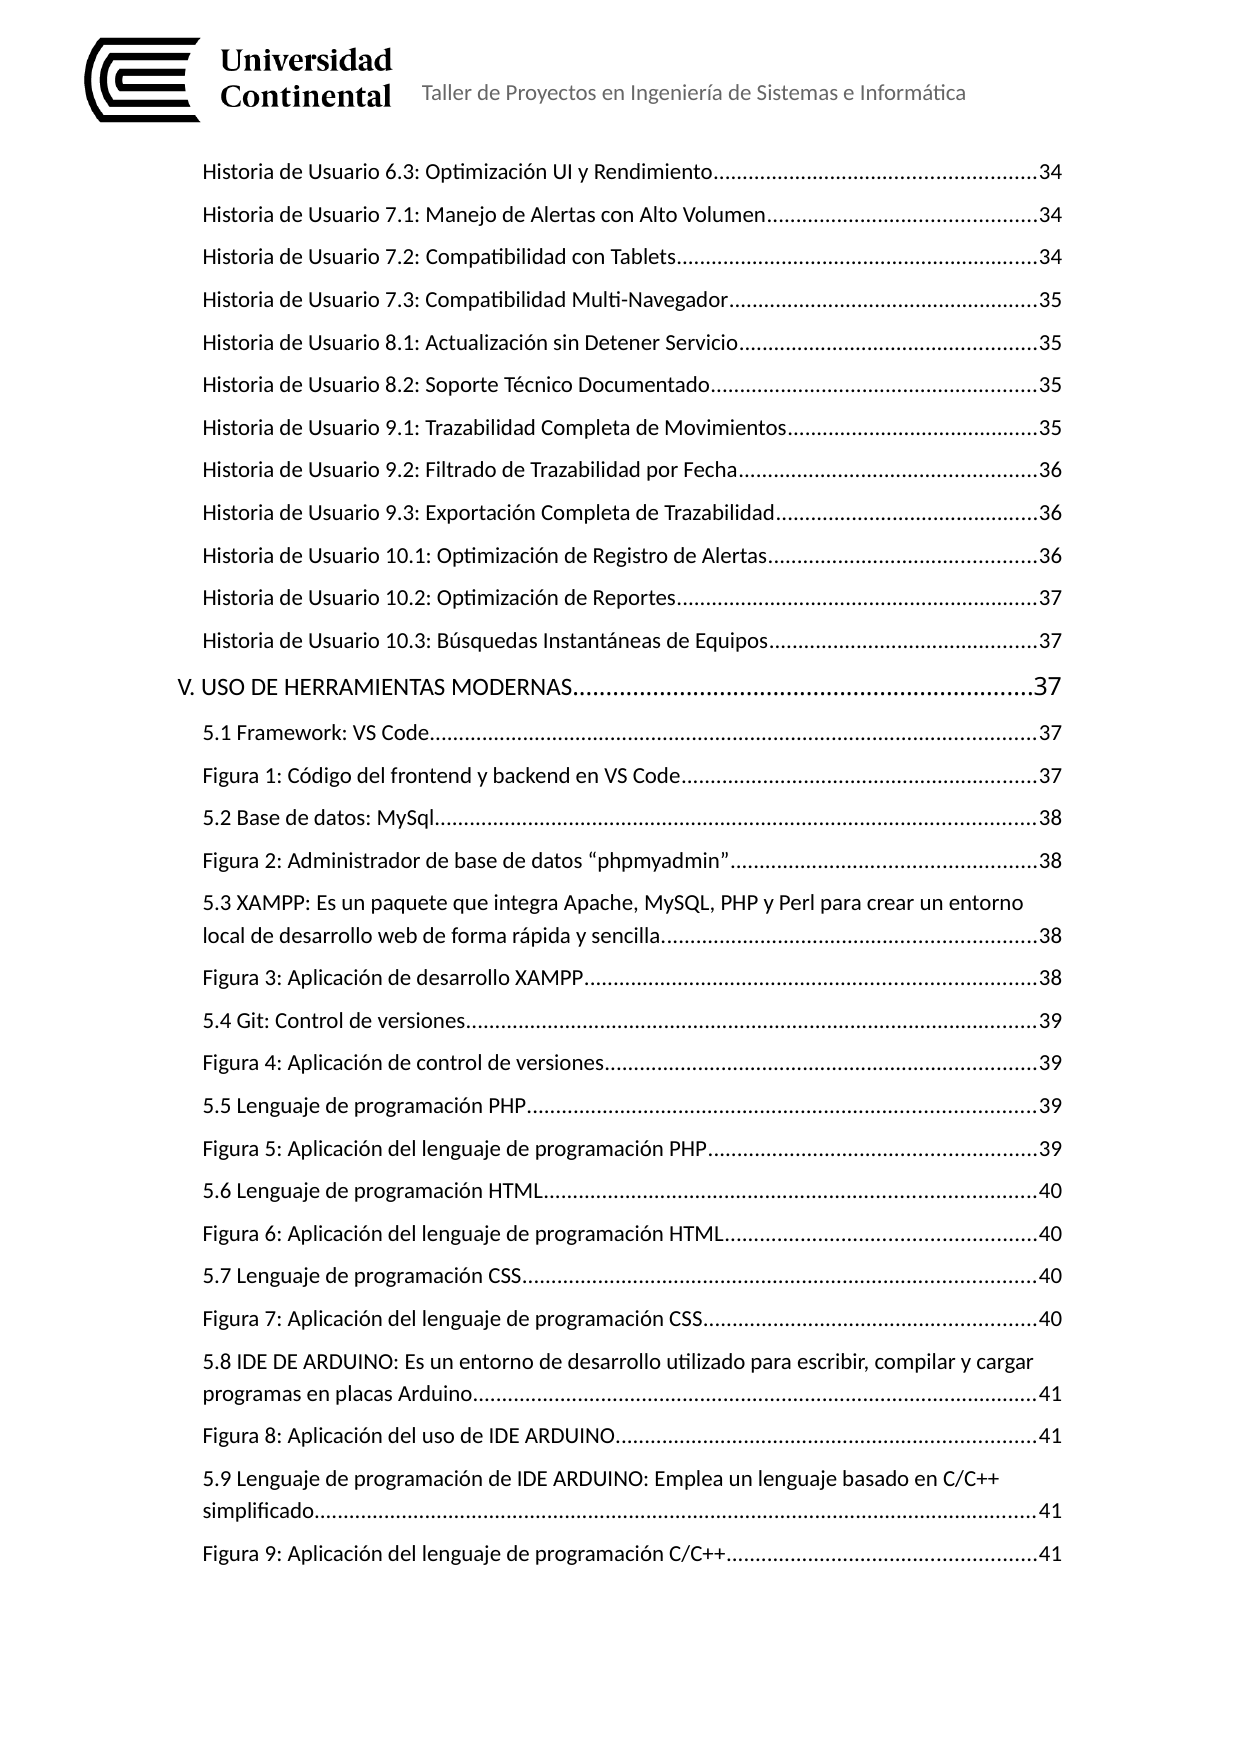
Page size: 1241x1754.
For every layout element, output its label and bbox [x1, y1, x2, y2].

picture [80, 34, 396, 125]
